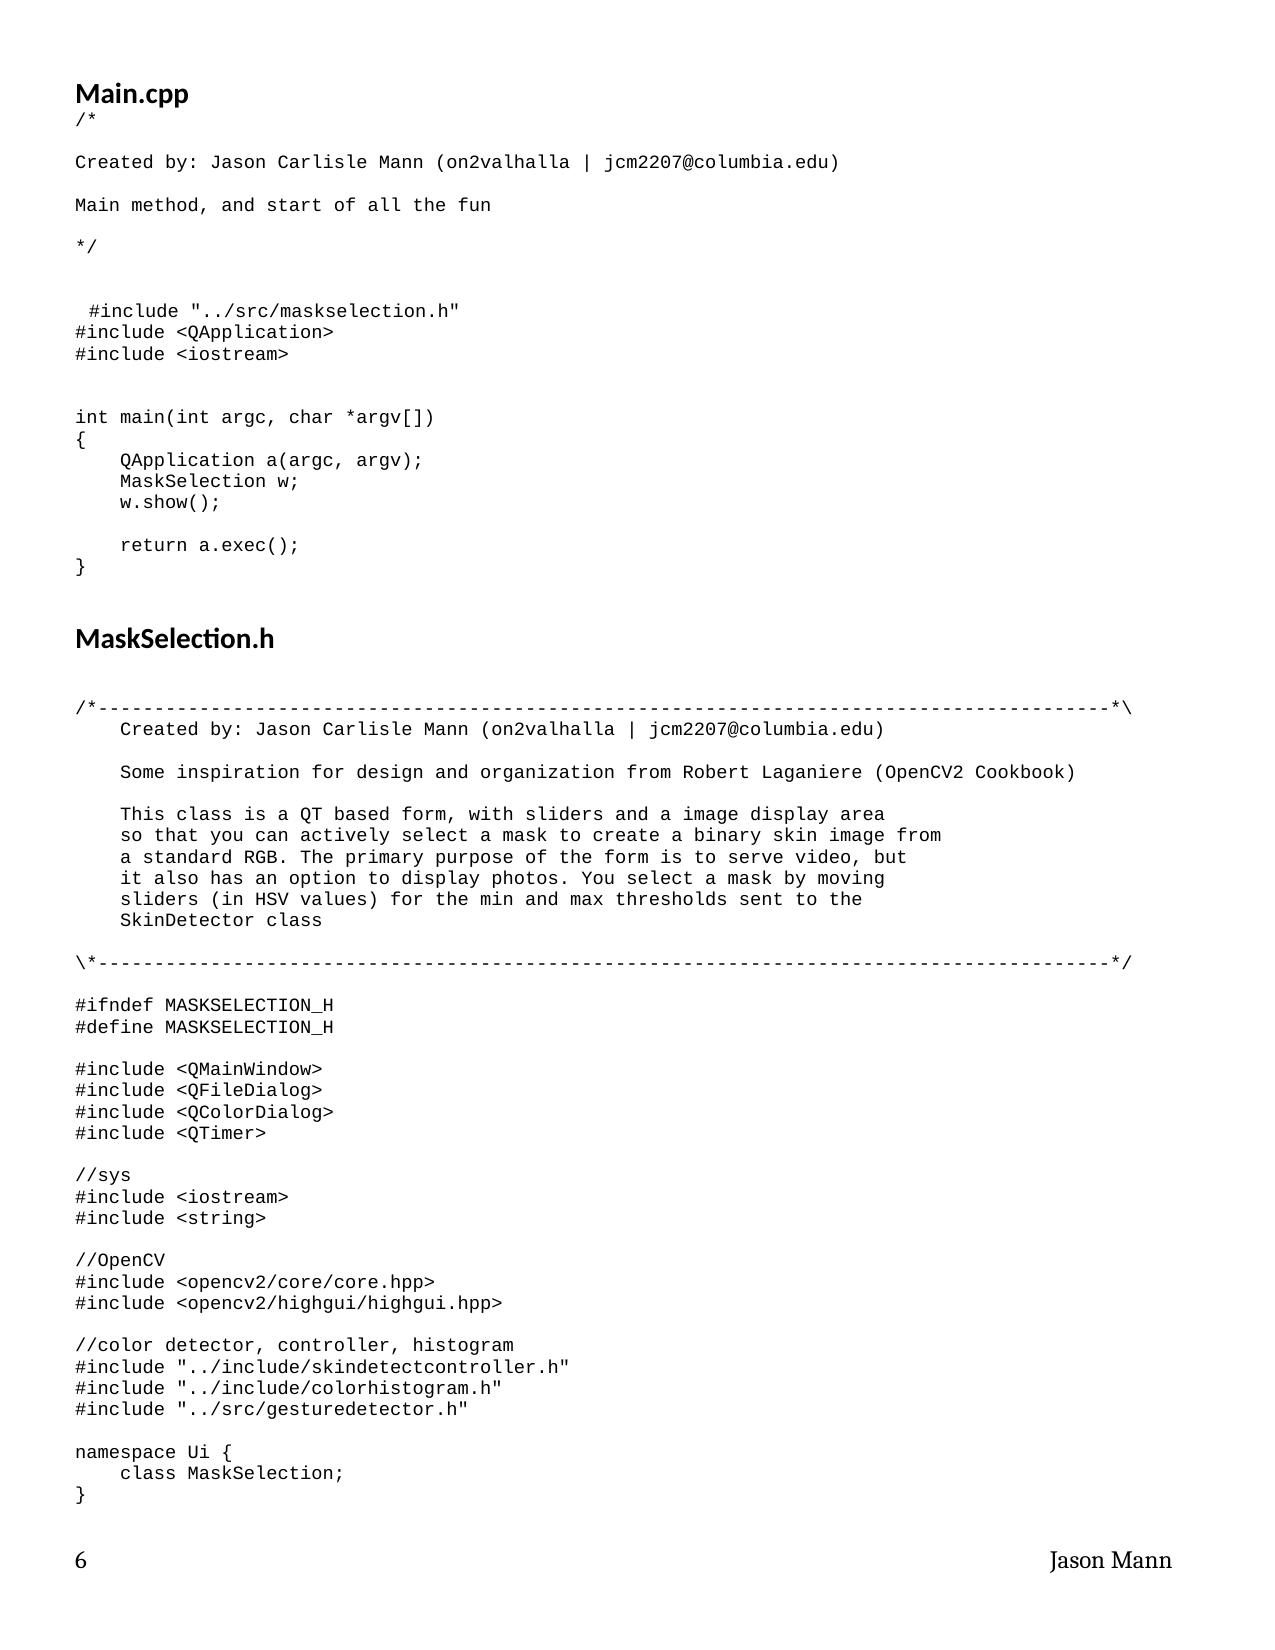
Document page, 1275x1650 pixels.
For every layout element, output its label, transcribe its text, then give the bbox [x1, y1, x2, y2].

text #include <QFileDialog> [75, 1081, 1200, 1102]
text it also has an option to display photos. You select a mask by moving [75, 869, 1200, 890]
subtitle MaskSelection.h [75, 621, 1200, 656]
text Created by: Jason Carlisle Mann (on2valhalla | jcm2207@columbia.edu) [75, 720, 1200, 741]
text w.show(); [75, 493, 1200, 514]
text //OpenCV [75, 1251, 1200, 1272]
text Main method, and start of all the fun [75, 196, 1200, 217]
text #include <iostream> [75, 1187, 1200, 1209]
text sliders (in HSV values) for the min and max thresholds sent to the [75, 890, 1200, 911]
text return a.exec(); [75, 536, 1200, 557]
text } [75, 1485, 1200, 1506]
text { [75, 429, 1200, 451]
text Created by: Jason Carlisle Mann (on2valhalla | jcm2207@columbia.edu) [75, 153, 1200, 174]
text Some inspiration for design and organization from Robert Laganiere (OpenCV2 Cookbook) [75, 762, 1200, 784]
text /* [75, 111, 1200, 132]
text #ifndef MASKSELECTION_H [75, 996, 1200, 1017]
text int main(int argc, char *argv[]) [75, 408, 1200, 429]
text #include "../include/colorhistogram.h" [75, 1379, 1200, 1400]
text } [75, 557, 1200, 578]
text SkinDetector class [75, 911, 1200, 932]
text This class is a QT based form, with sliders and a image display area [75, 805, 1200, 826]
text QApplication a(argc, argv); [75, 451, 1200, 472]
text #include <opencv2/highgui/highgui.hpp> [75, 1294, 1200, 1315]
text namespace Ui { [75, 1442, 1200, 1464]
text #include <string> [75, 1209, 1200, 1230]
text */ [75, 238, 1200, 259]
text #include <QApplication> [75, 323, 1200, 344]
text //color detector, controller, histogram [75, 1336, 1200, 1357]
text #include "../src/gesturedetector.h" [75, 1400, 1200, 1421]
text /*------------------------------------------------------------------------------------------*\ [75, 699, 1200, 720]
text #include <QTimer> [75, 1124, 1200, 1145]
subtitle Main.cpp [75, 75, 1200, 111]
text a standard RGB. The primary purpose of the form is to serve video, but [75, 847, 1200, 869]
text so that you can actively select a mask to create a binary skin image from [75, 826, 1200, 847]
text #define MASKSELECTION_H [75, 1017, 1200, 1039]
text MaskSelection w; [75, 472, 1200, 493]
text #include <QColorDialog> [75, 1102, 1200, 1124]
text class MaskSelection; [75, 1464, 1200, 1485]
text \*------------------------------------------------------------------------------------------*/ [75, 954, 1200, 975]
text #include "../include/skindetectcontroller.h" [75, 1357, 1200, 1379]
text #include <iostream> [75, 344, 1200, 366]
text #include "../src/maskselection.h" [75, 302, 1200, 323]
text #include <opencv2/core/core.hpp> [75, 1272, 1200, 1294]
text //sys [75, 1166, 1200, 1187]
text #include <QMainWindow> [75, 1060, 1200, 1081]
